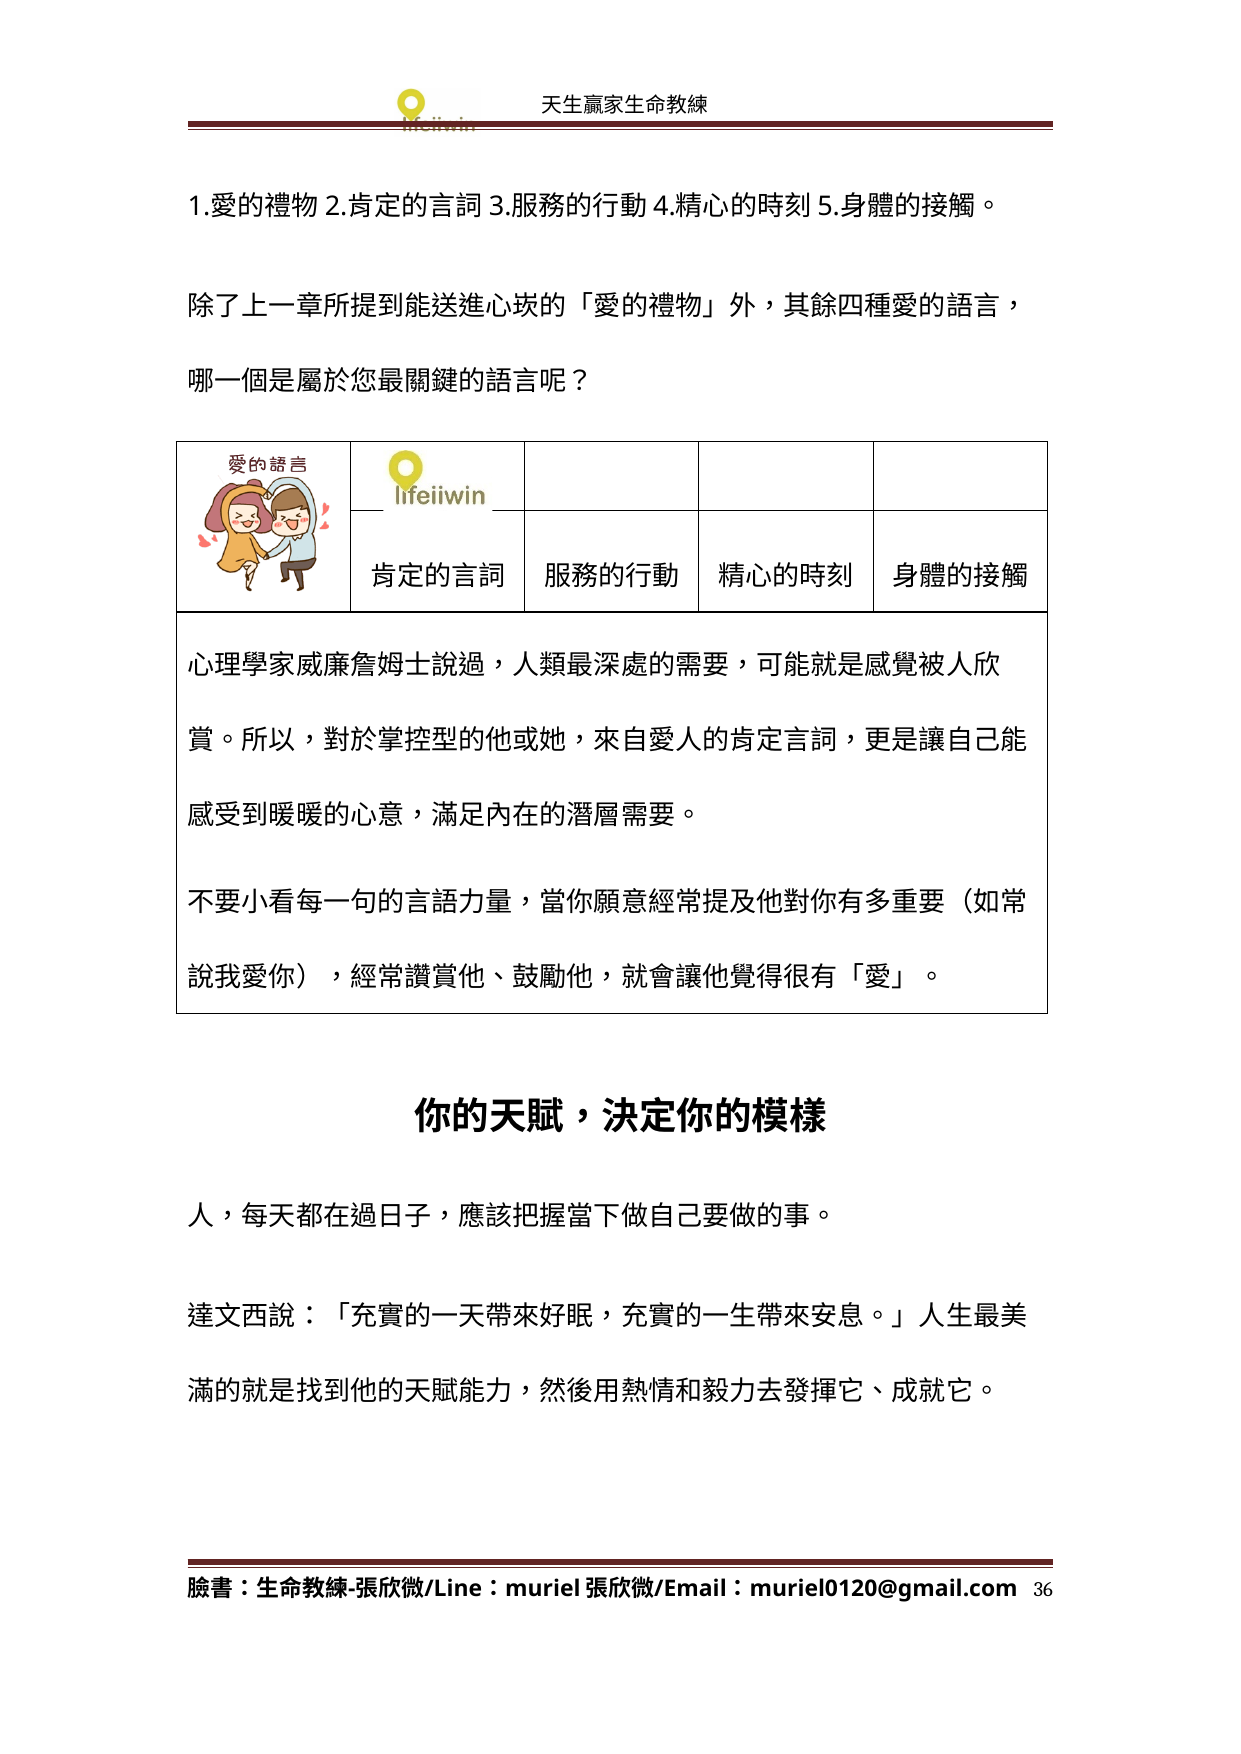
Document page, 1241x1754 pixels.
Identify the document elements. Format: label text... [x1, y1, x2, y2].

picture [393, 88, 482, 121]
table_header [177, 442, 350, 611]
picture [187, 445, 341, 599]
text 你的天賦，決定你的模樣 [187, 1076, 1053, 1151]
text 1.愛的禮物 2.肯定的言詞 3.服務的行動 4.精心的時刻 5.身體的接觸。 [187, 166, 1053, 241]
table_cell 心理學家威廉詹姆士說過，人類最深處的需要，可能就是感覺被人欣賞。所以，對於掌控型的他或她，來自愛人的肯定言詞，更是讓自己能感受到暖暖的心意，滿足內在的潛層需要。 不要小看每一句的言語力量，當你願意經常提及他對你有多重要（如常說我愛你），經常讚賞他、鼓勵他，就會讓他覺得很有「愛」。 [177, 613, 1047, 1012]
table_header [874, 442, 1047, 510]
text 人，每天都在過日子，應該把握當下做自己要做的事。 [187, 1176, 1053, 1251]
table_cell 精心的時刻 [699, 511, 873, 611]
table_header [351, 442, 524, 510]
table_cell 身體的接觸 [874, 511, 1047, 611]
text 達文西說：「充實的一天帶來好眠，充實的一生帶來安息。」人生最美滿的就是找到他的天賦能力，然後用熱情和毅力去發揮它、成就它。 [187, 1276, 1053, 1426]
picture [393, 130, 482, 137]
table_header [699, 442, 873, 510]
picture [383, 450, 493, 511]
table_cell 服務的行動 [525, 511, 698, 611]
table_cell 肯定的言詞 [351, 511, 524, 611]
table_header [525, 442, 698, 510]
text 除了上一章所提到能送進心崁的「愛的禮物」外，其餘四種愛的語言，哪一個是屬於您最關鍵的語言呢？ [187, 266, 1053, 416]
